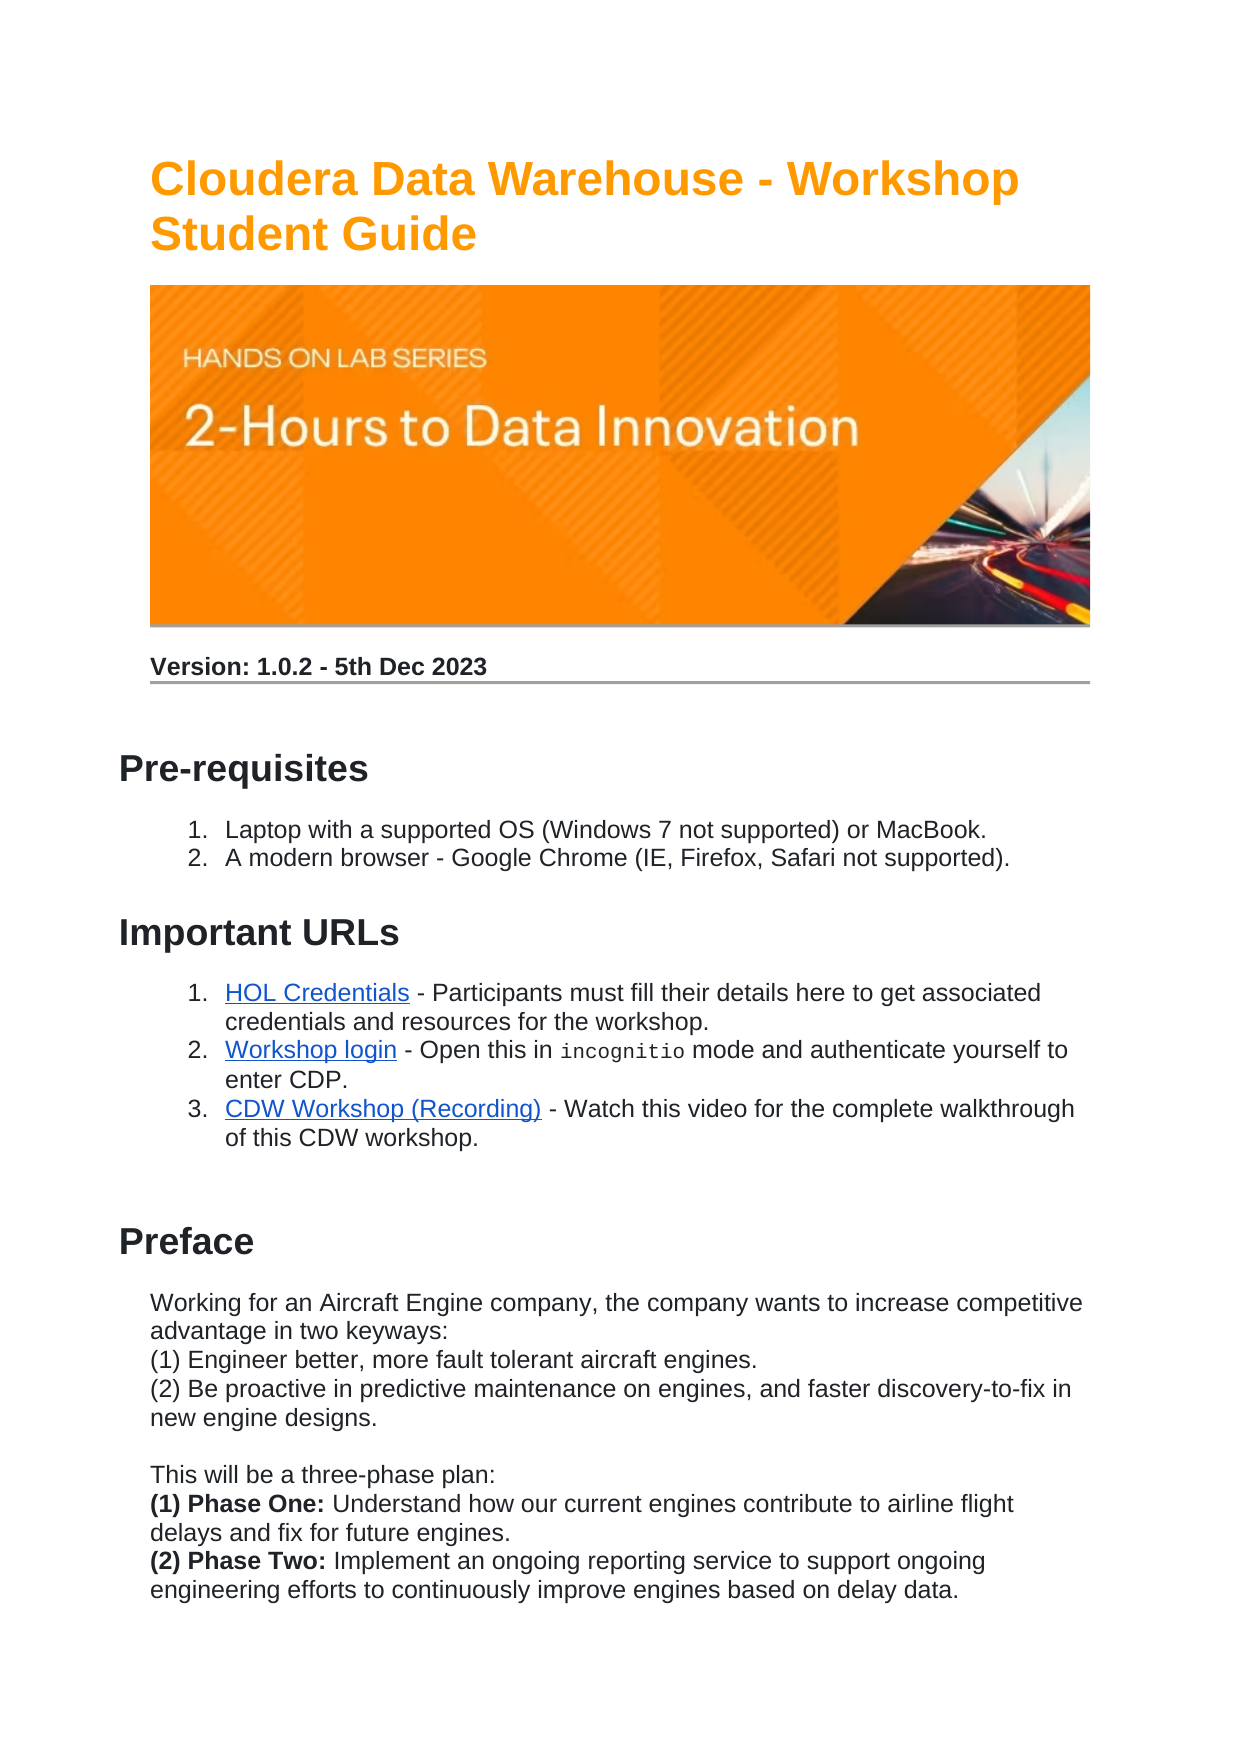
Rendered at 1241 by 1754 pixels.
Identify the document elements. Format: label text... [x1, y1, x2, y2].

text Version: 1.0.2 - 5th Dec 2023 [150, 652, 1090, 681]
list CDW Workshop (Recording) - Watch this video for the complete walkthrough of this CDW workshop. [187, 1094, 1090, 1151]
text Pre-requisites [119, 747, 1090, 790]
text Cloudera Data Warehouse - Workshop Student Guide [150, 150, 1090, 260]
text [150, 1460, 1090, 1604]
list HOL Credentials - Participants must fill their details here to get associated credentials and resources for the workshop. [187, 978, 1090, 1035]
picture [150, 285, 1091, 624]
list Workshop login - Open this in incognitio mode and authenticate yourself to enter CDP. [187, 1035, 1090, 1094]
list Laptop with a supported OS (Windows 7 not supported) or MacBook. [187, 815, 1090, 843]
text Preface [119, 1219, 1090, 1262]
text Important URLs [119, 910, 1090, 953]
text Working for an Aircraft Engine company, the company wants to increase competitive advantage in two keyways: (1) Engineer better, more fault tolerant aircraft engines. (2) Be proactive in predictive maintenance on engines, and faster discovery-to-fix in new engine designs. [150, 1287, 1090, 1431]
list A modern browser - Google Chrome (IE, Firefox, Safari not supported). [187, 843, 1090, 872]
